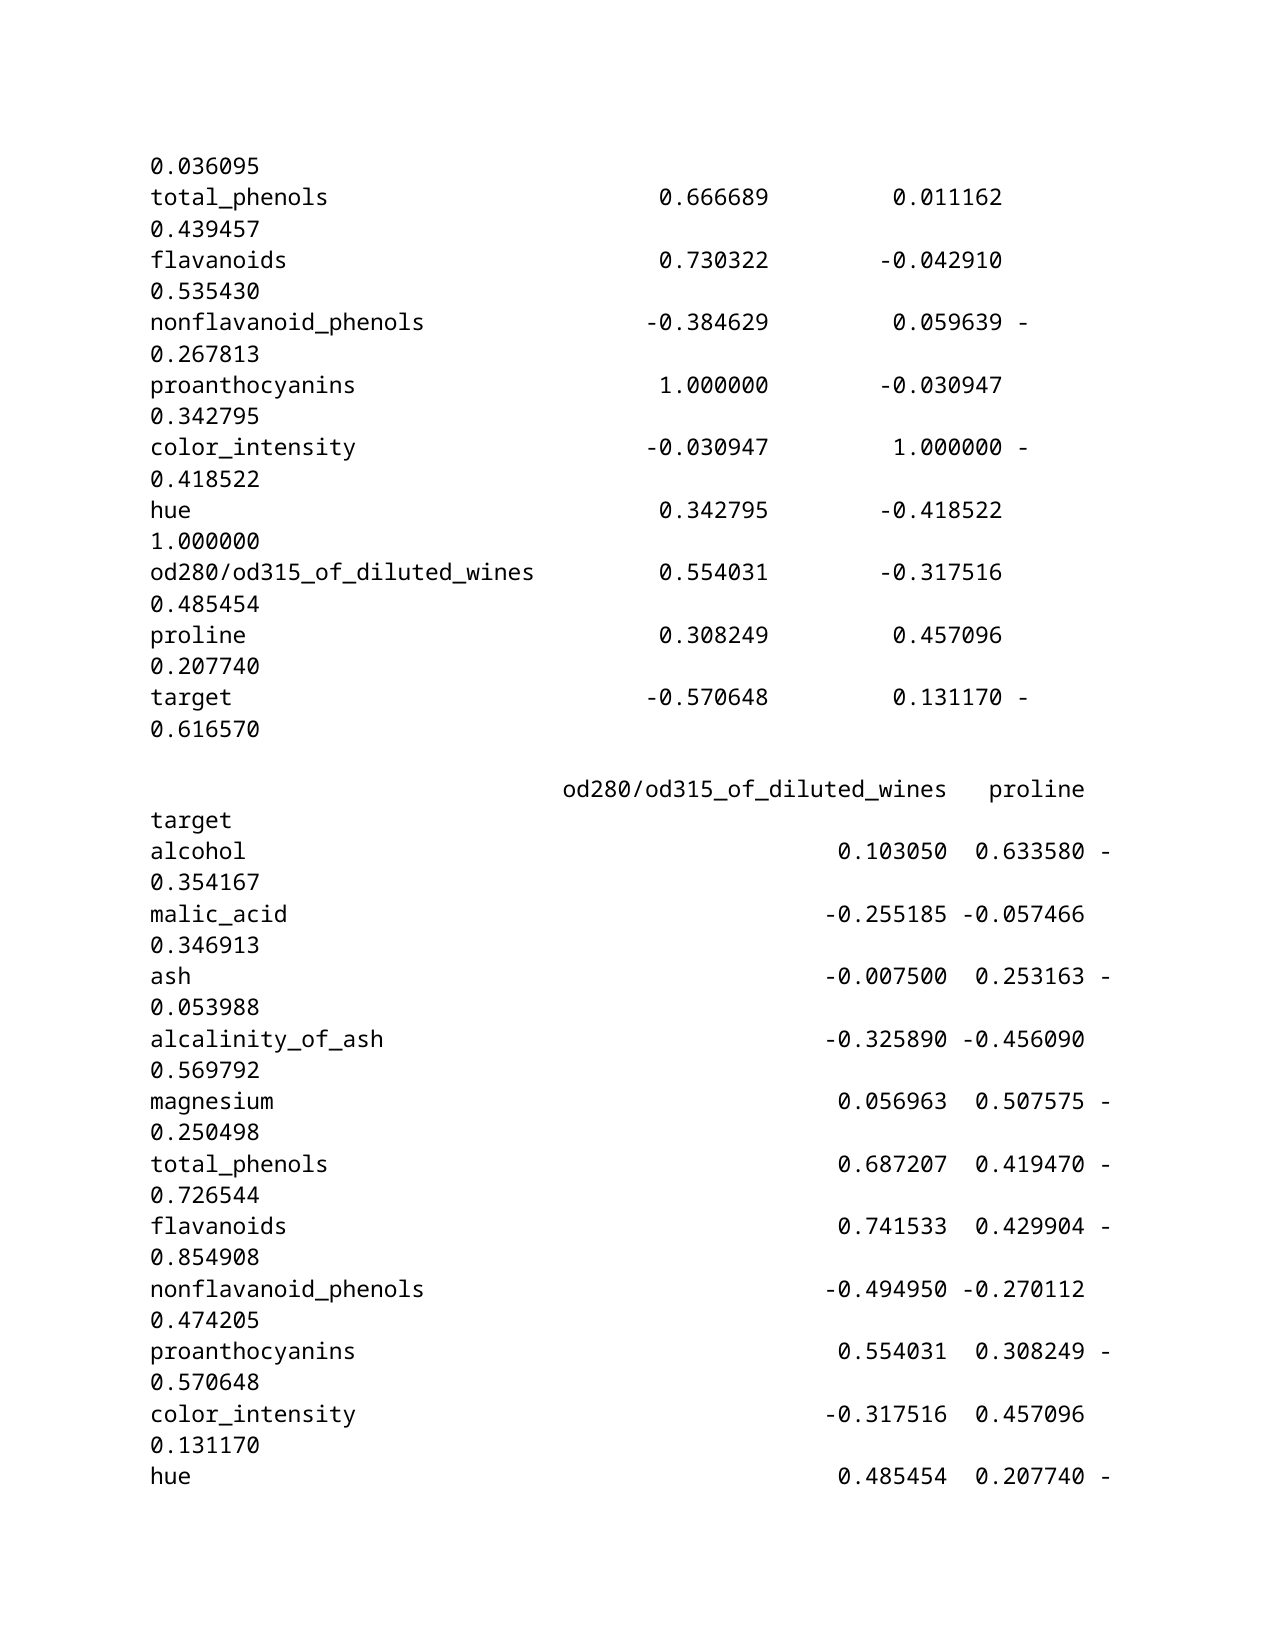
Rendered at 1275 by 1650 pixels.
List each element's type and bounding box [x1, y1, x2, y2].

text [150, 150, 1125, 1491]
